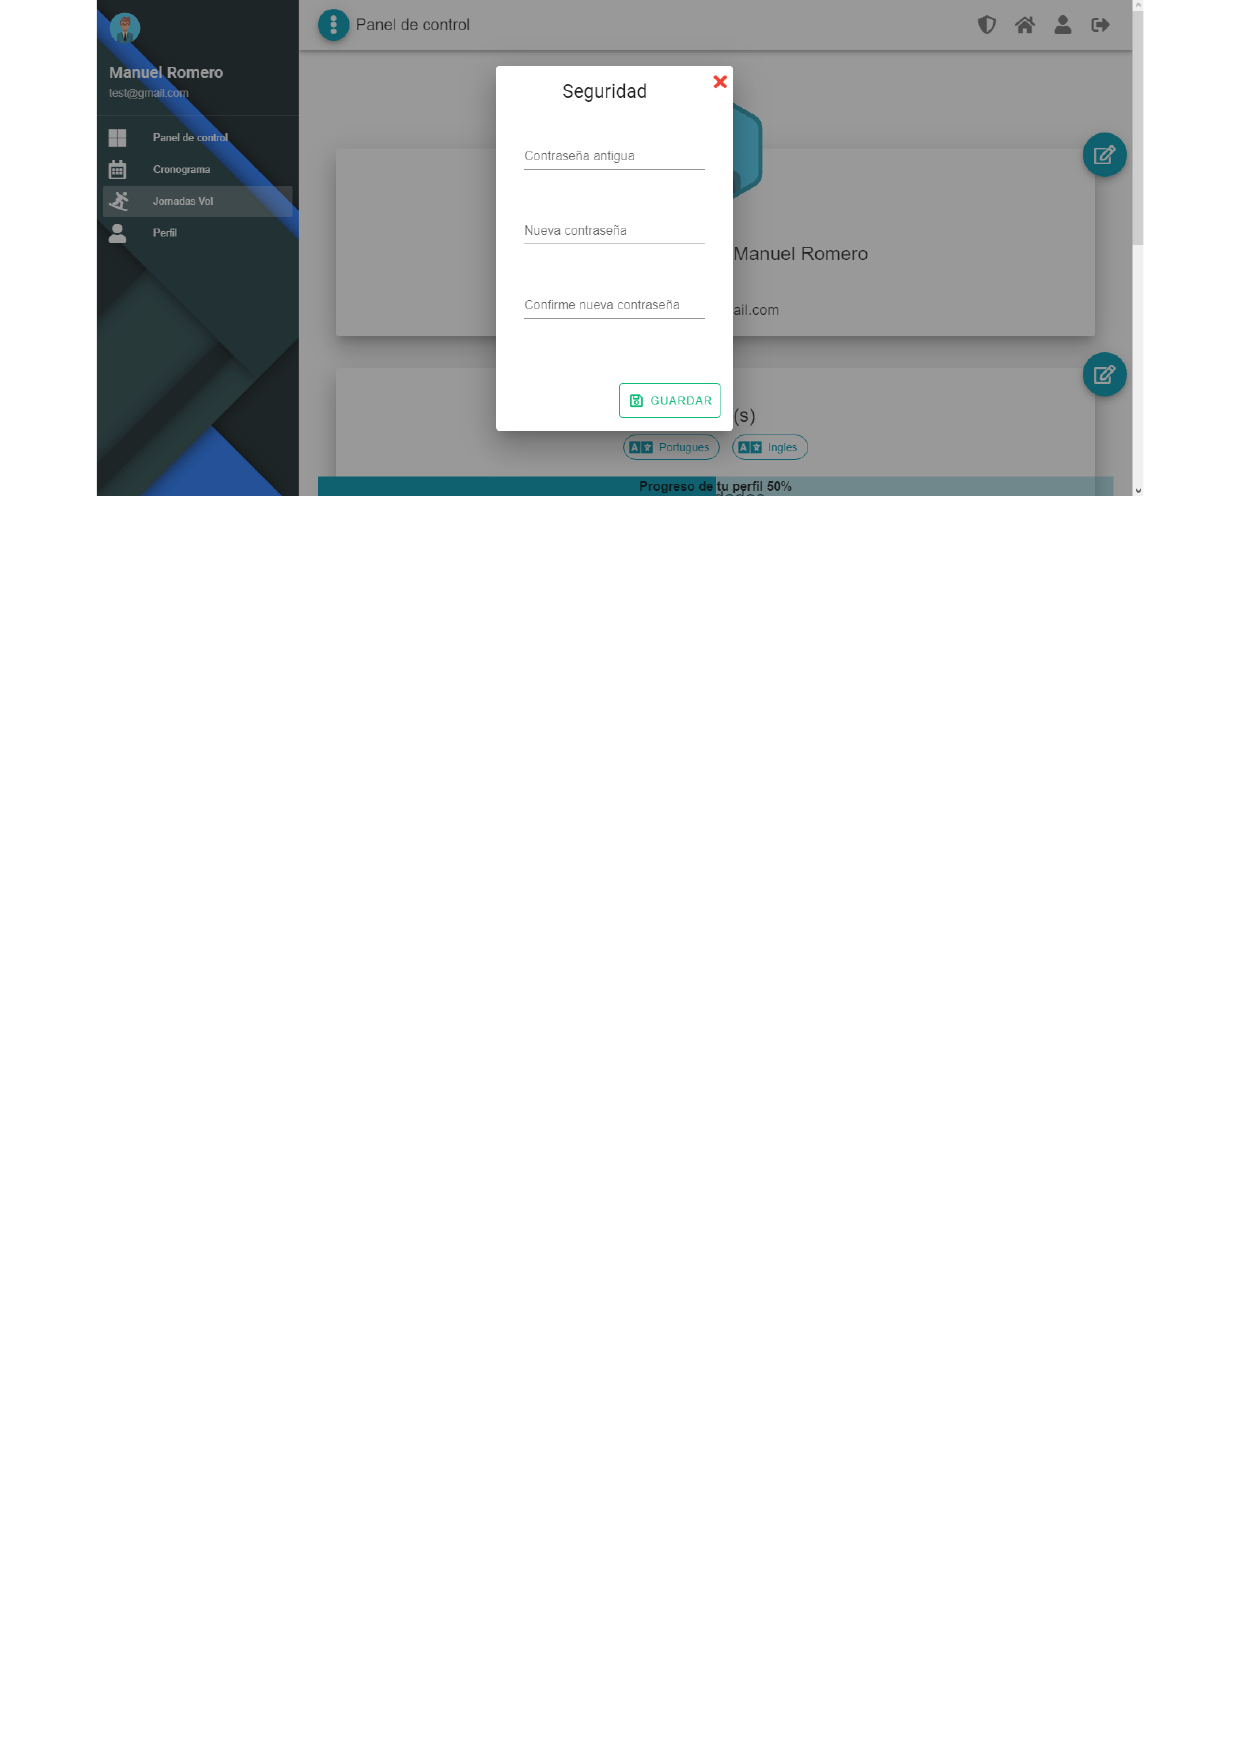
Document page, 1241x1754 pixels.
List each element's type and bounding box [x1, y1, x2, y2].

picture [96, 0, 1144, 496]
